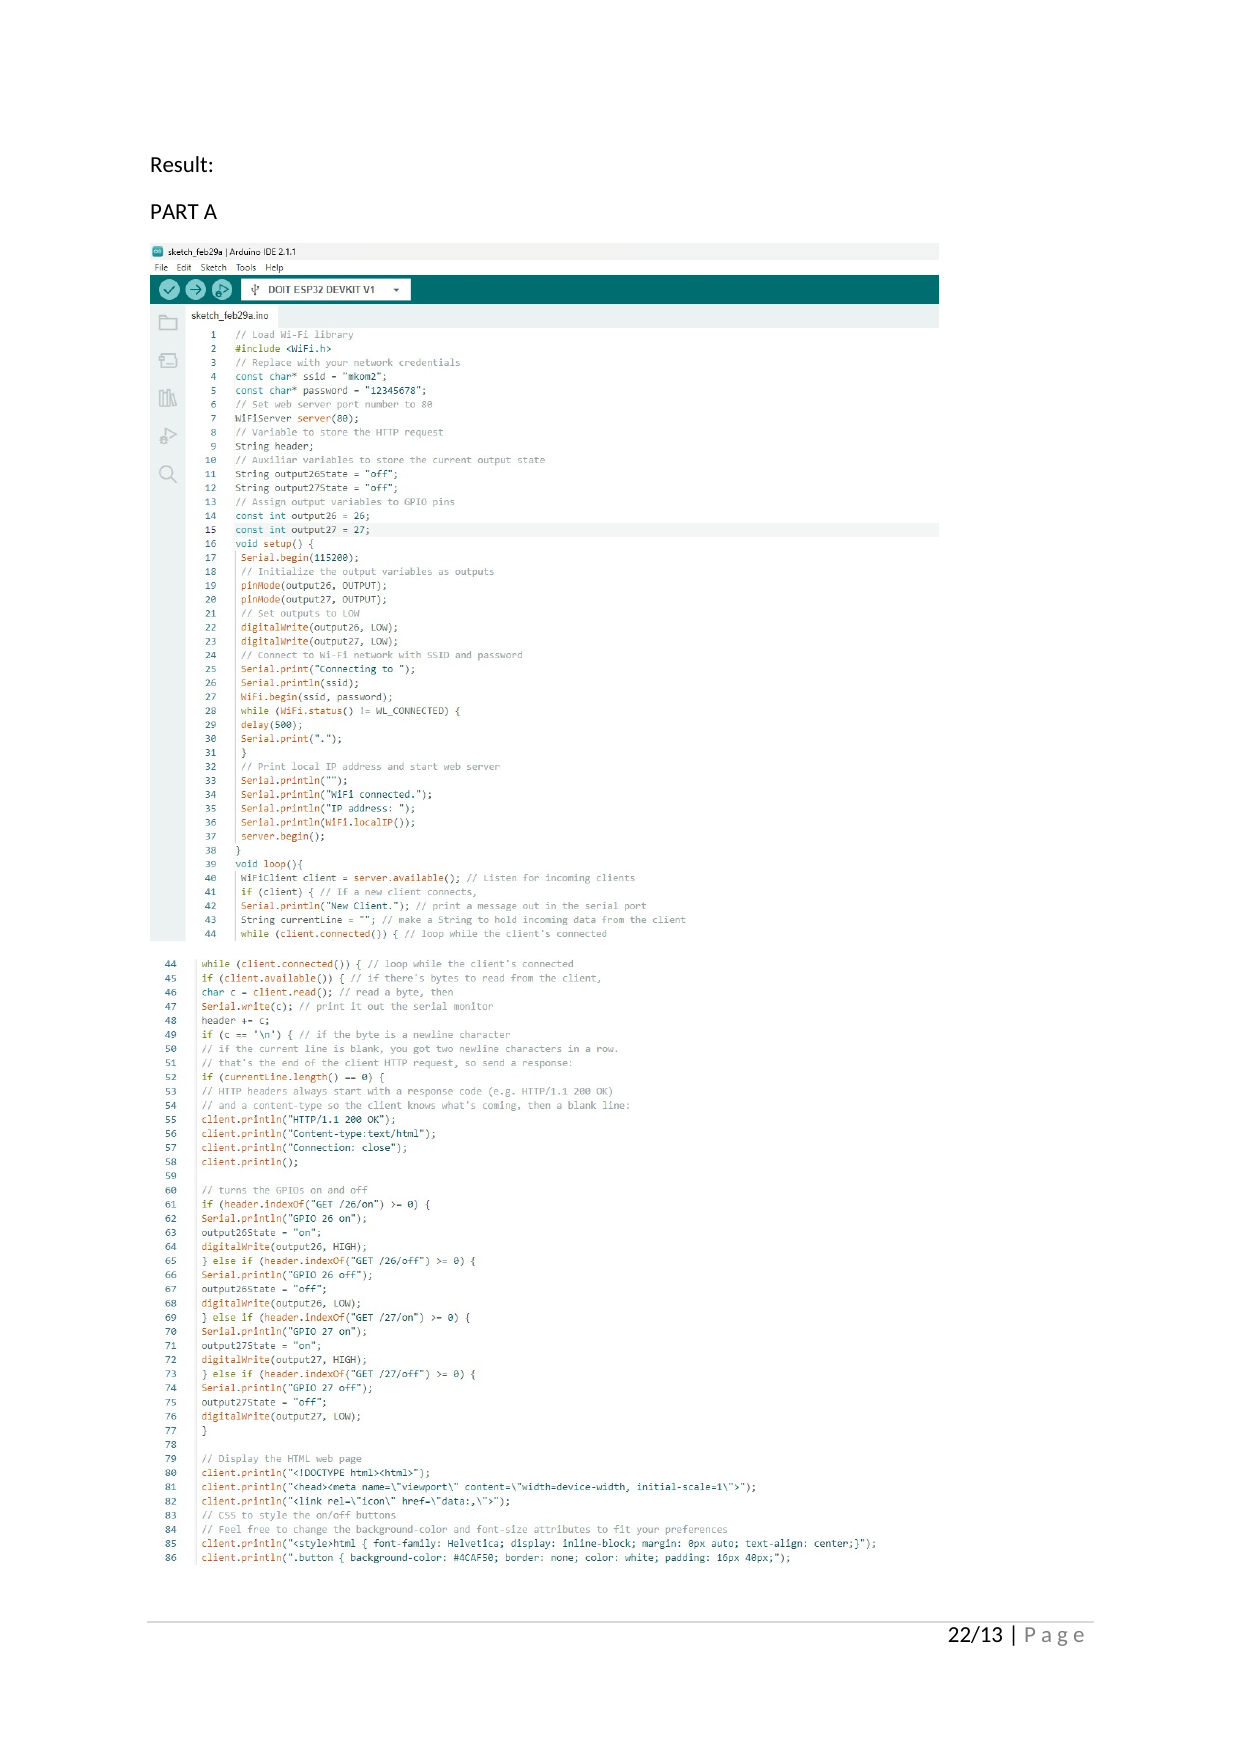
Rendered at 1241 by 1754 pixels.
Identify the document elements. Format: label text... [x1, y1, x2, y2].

text PART A [150, 197, 1089, 225]
picture [150, 243, 939, 941]
text Result: [150, 150, 1089, 178]
picture [150, 959, 895, 1565]
